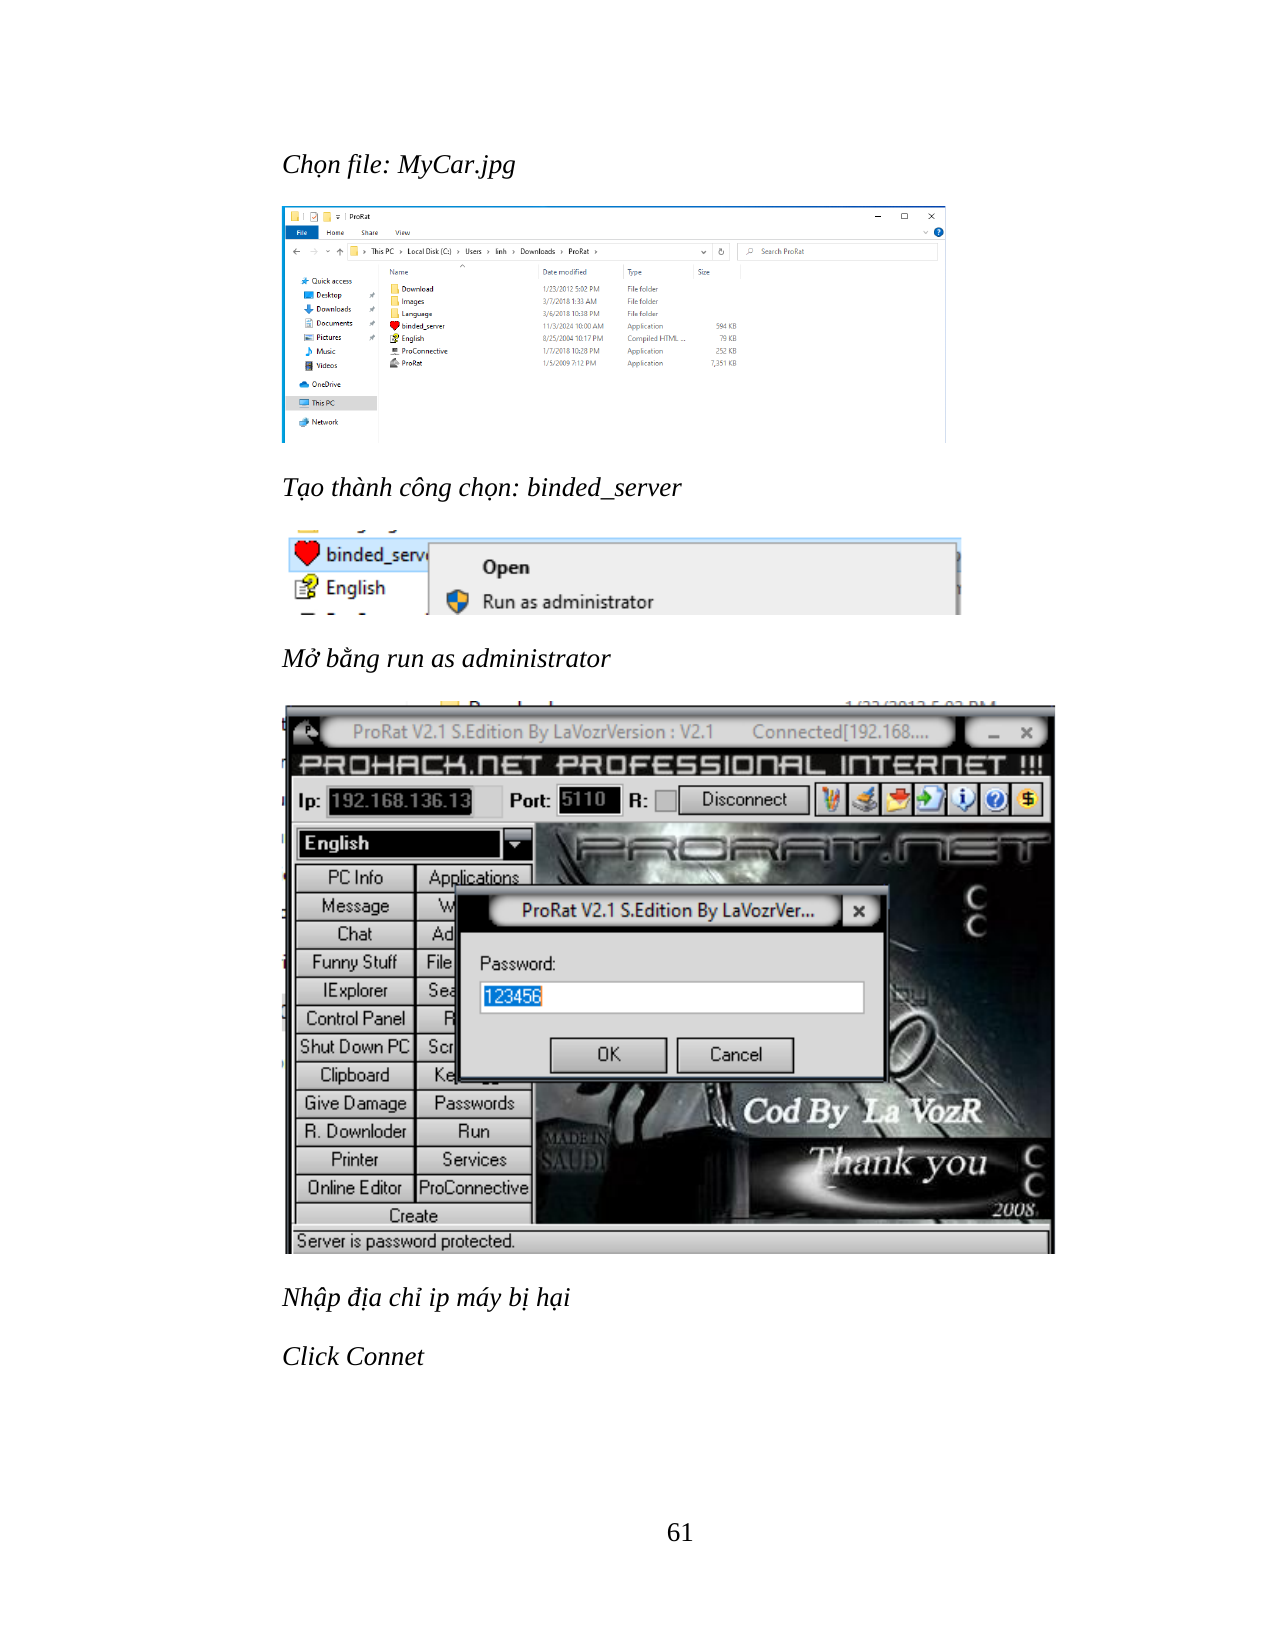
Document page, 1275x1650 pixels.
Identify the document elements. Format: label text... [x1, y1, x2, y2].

text Tạo thành công chọn: binded_server [207, 471, 1157, 502]
picture [281, 701, 1056, 1254]
picture [281, 530, 962, 615]
text Chọn file: MyCar.jpg [207, 148, 1157, 179]
text Click Connet [207, 1341, 1157, 1372]
text Mở bằng run as administrator [207, 643, 1157, 674]
picture [286, 206, 946, 443]
text Nhập địa chỉ ip máy bị hại [207, 1281, 1157, 1312]
